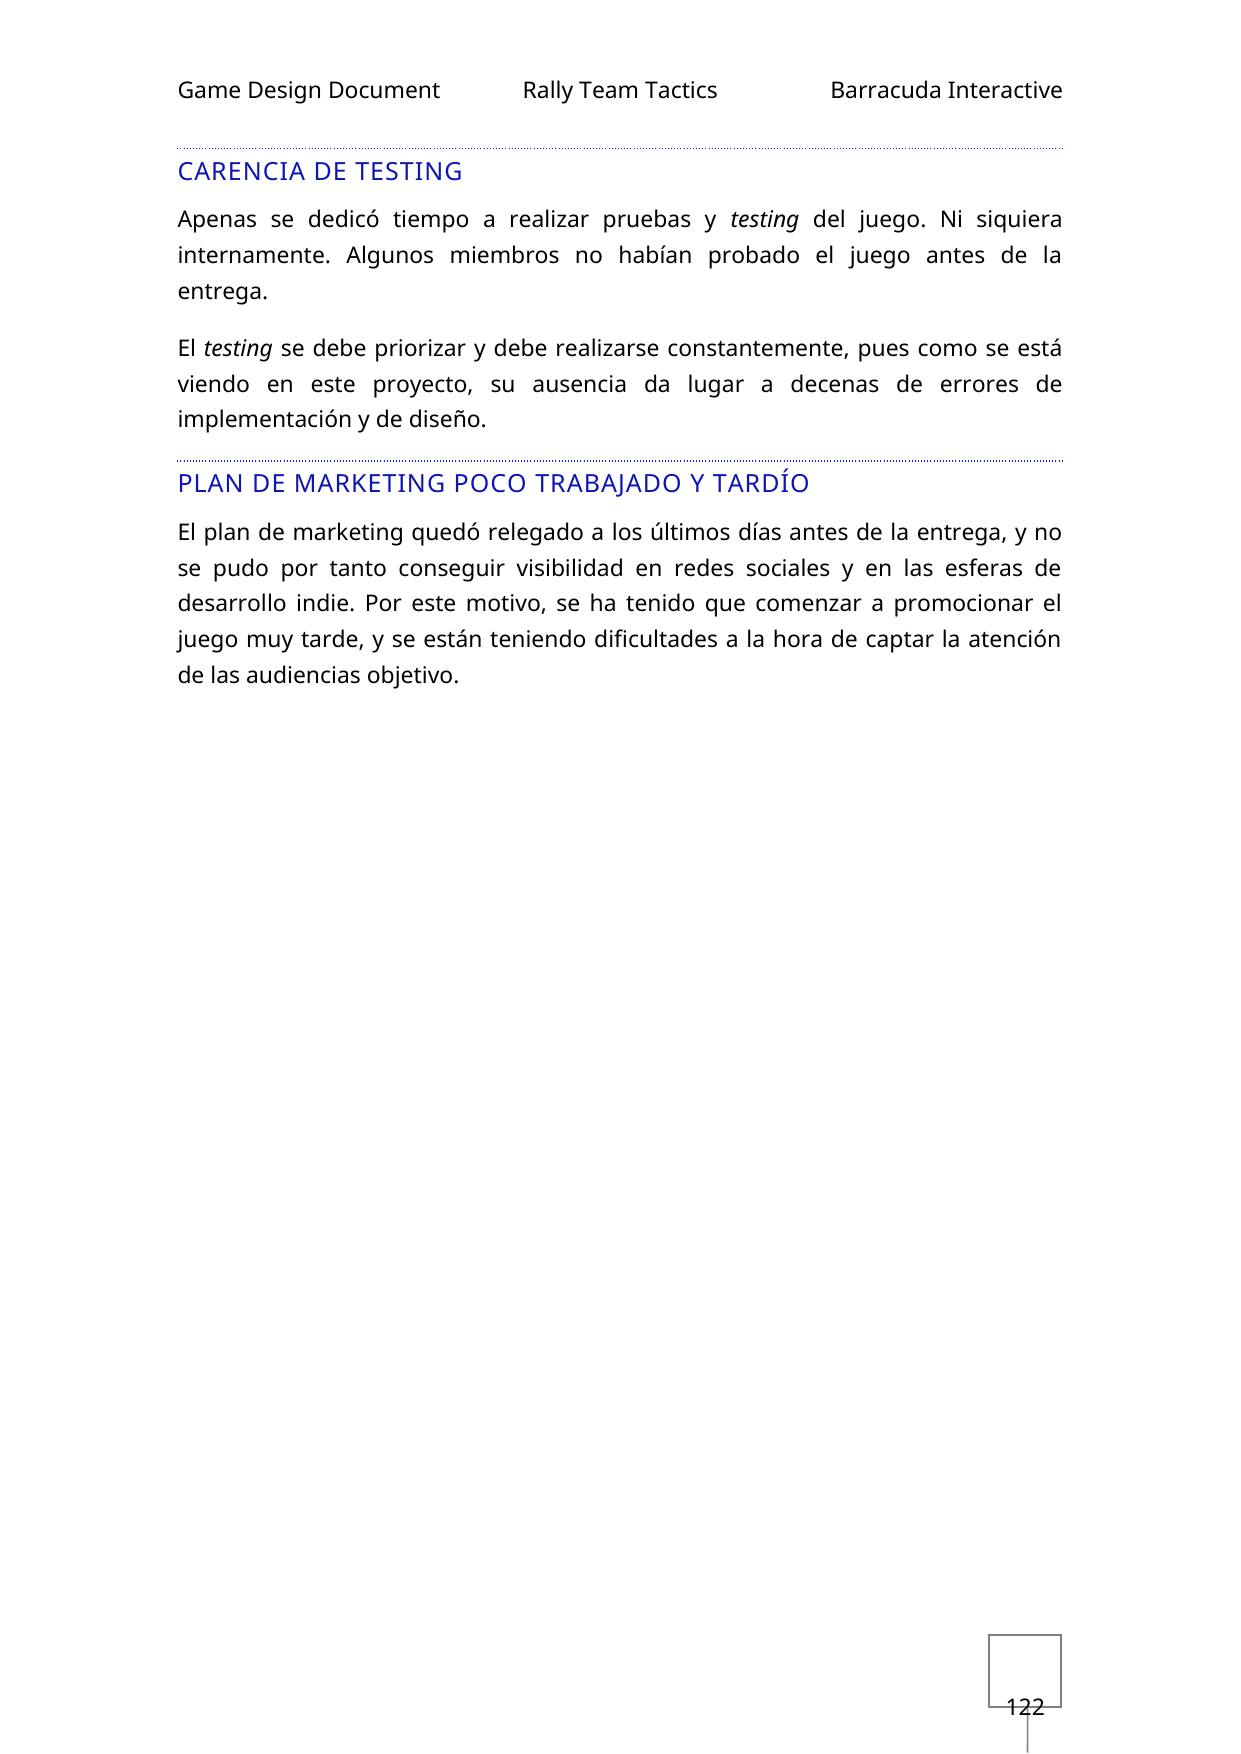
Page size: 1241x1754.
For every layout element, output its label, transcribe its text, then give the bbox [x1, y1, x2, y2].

text El testing se debe priorizar y debe realizarse constantemente, pues como se está viendo en este proyecto, su ausencia da lugar a decenas de errores de implementación y de diseño. [177, 332, 1063, 435]
subtitle Plan de marketing poco trabajado y tardío [177, 460, 1063, 500]
text El plan de marketing quedó relegado a los últimos días antes de la entrega, y no se pudo por tanto conseguir visibilidad en redes sociales y en las esferas de desarrollo indie. Por este motivo, se ha tenido que comenzar a promocionar el juego muy tarde, y se están teniendo dificultades a la hora de captar la atención de las audiencias objetivo. [177, 516, 1063, 691]
text Apenas se dedicó tiempo a realizar pruebas y testing del juego. Ni siquiera internamente. Algunos miembros no habían probado el juego antes de la entrega. [177, 203, 1063, 306]
subtitle Carencia de testing [177, 148, 1063, 187]
